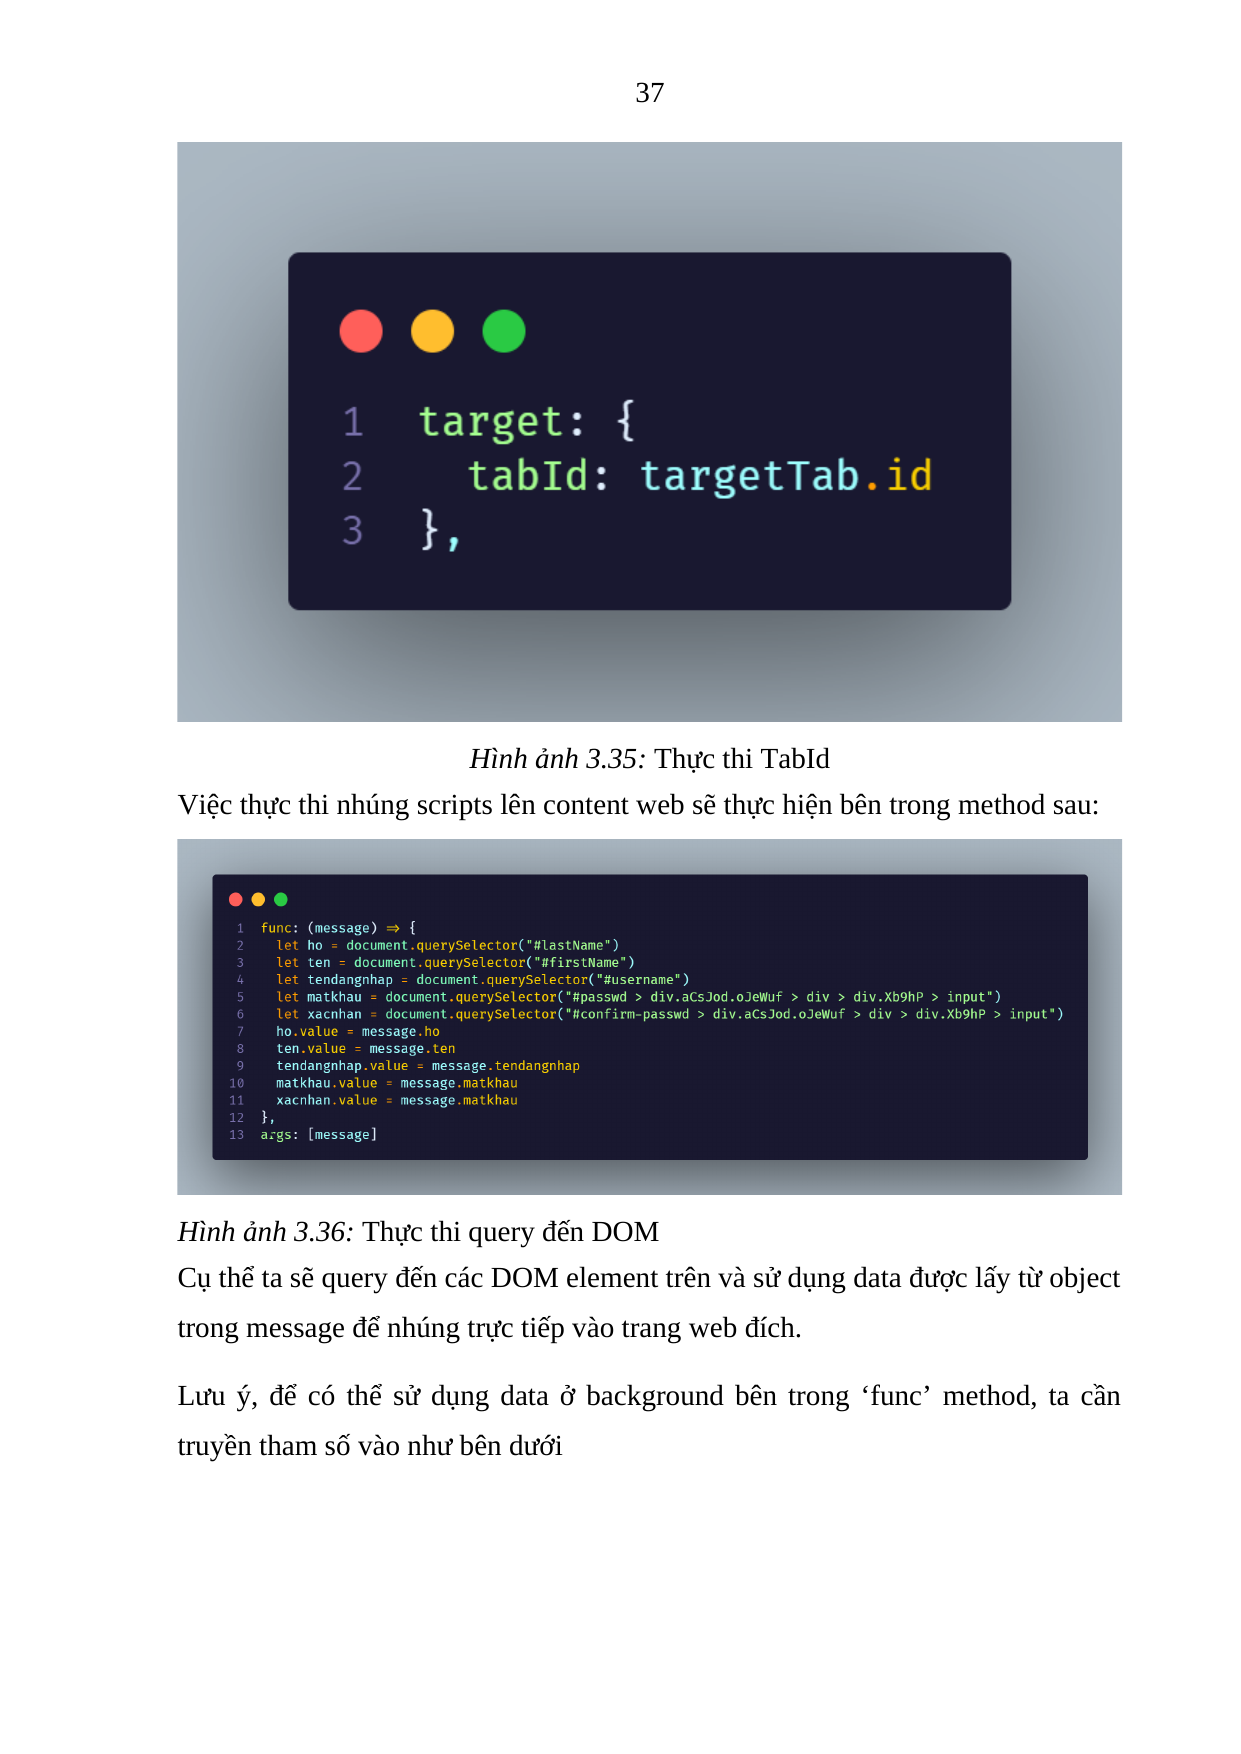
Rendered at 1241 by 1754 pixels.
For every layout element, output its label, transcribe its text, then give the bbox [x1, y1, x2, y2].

picture [177, 839, 1123, 1195]
picture [177, 142, 1123, 722]
text Lưu ý, để có thể sử dụng data ở background bên trong ‘func’ method, ta cần truyền tham số vào như bên dưới [177, 1378, 1122, 1461]
text Cụ thể ta sẽ query đến các DOM element trên và sử dụng data được lấy từ object trong message để nhúng trực tiếp vào trang web đích. [177, 1260, 1122, 1344]
text Việc thực thi nhúng scripts lên content web sẽ thực hiện bên trong method sau: [177, 787, 1122, 820]
